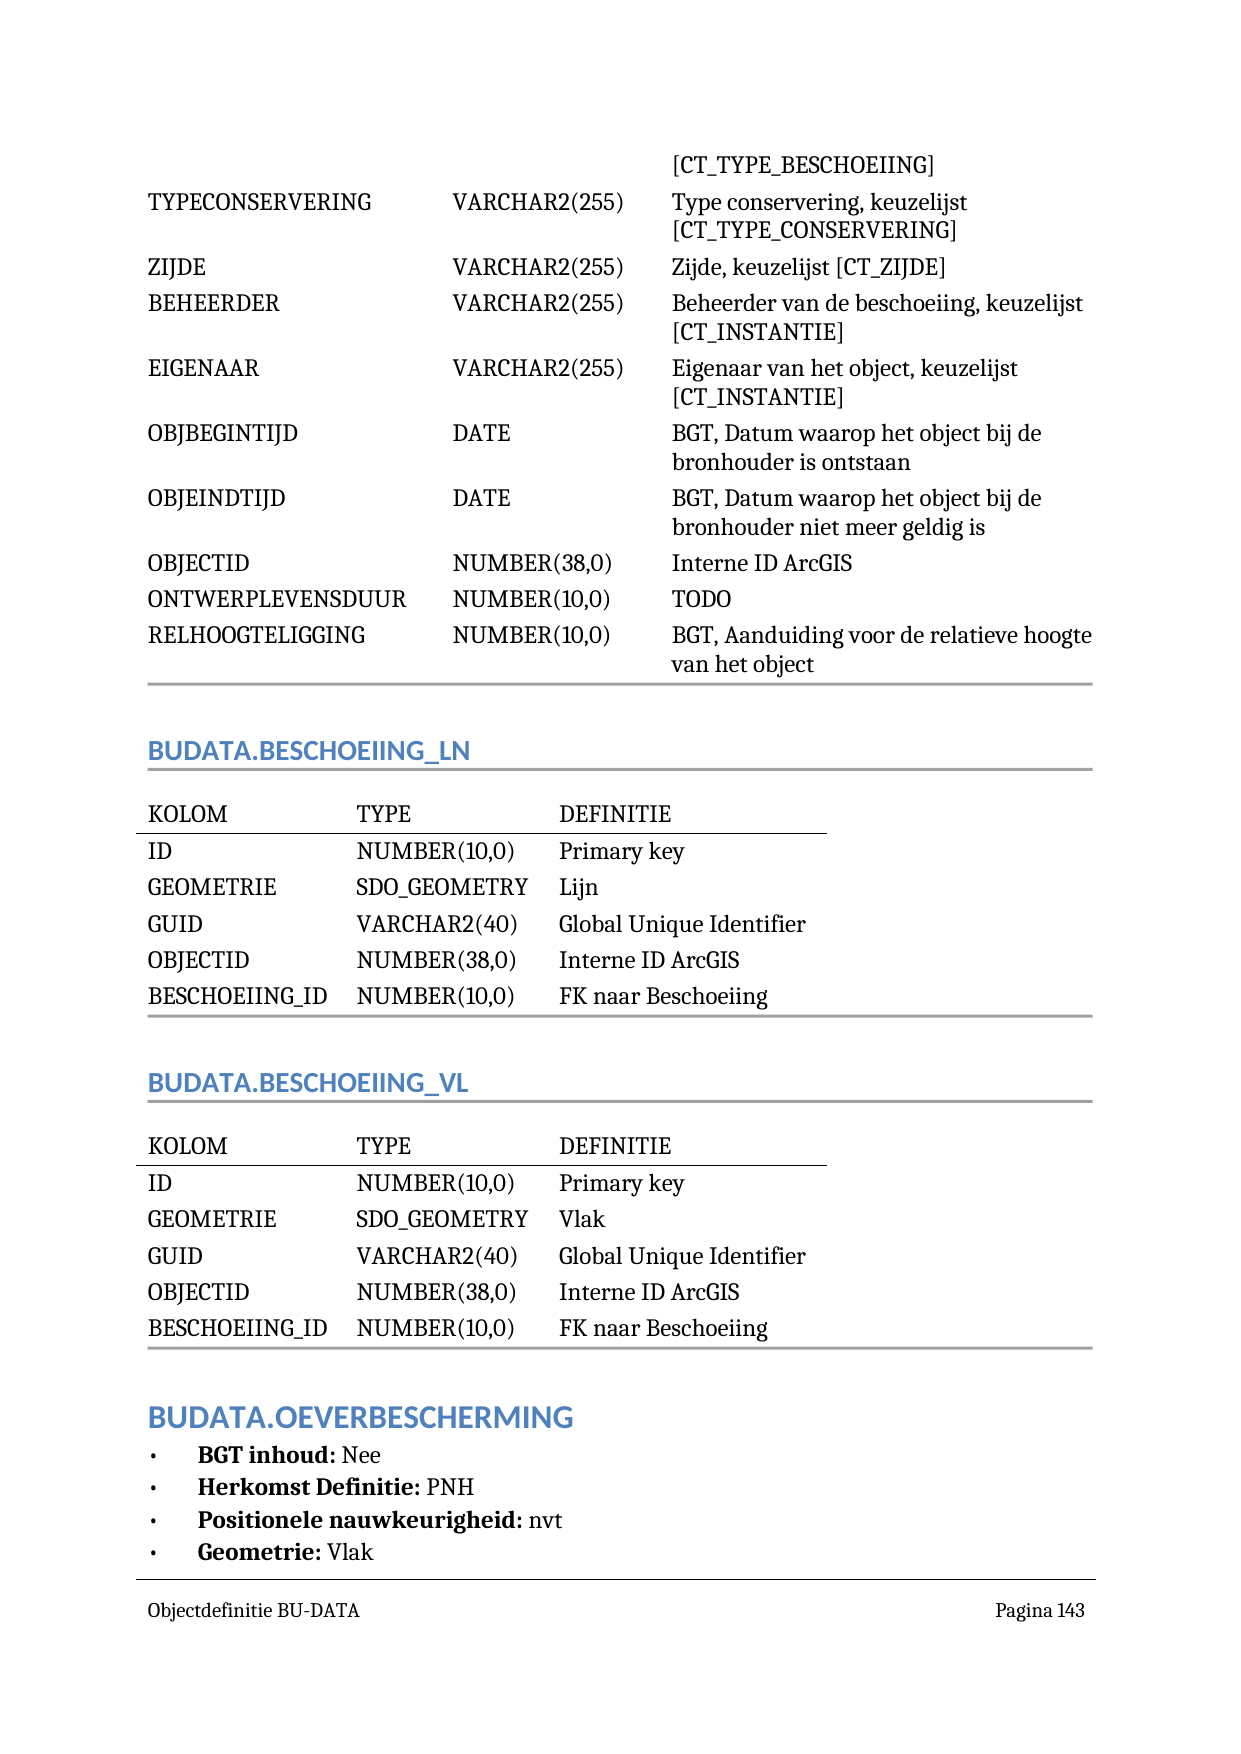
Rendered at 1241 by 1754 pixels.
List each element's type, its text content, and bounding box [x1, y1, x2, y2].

subtitle BUDATA.BESCHOEIING_VL [148, 1064, 1093, 1099]
subtitle BUDATA.BESCHOEIING_LN [148, 732, 1093, 767]
list Positionele nauwkeurigheid: nvt [148, 1506, 1093, 1534]
list Geometrie: Vlak [148, 1538, 1093, 1567]
subtitle BUDATA.OEVERBESCHERMING [148, 1396, 1093, 1437]
list BGT inhoud: Nee [148, 1441, 1093, 1469]
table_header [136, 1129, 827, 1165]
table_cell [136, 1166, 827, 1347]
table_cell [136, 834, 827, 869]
list Herkomst Definitie: PNH [148, 1473, 1093, 1502]
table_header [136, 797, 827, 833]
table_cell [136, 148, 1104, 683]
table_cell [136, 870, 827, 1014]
